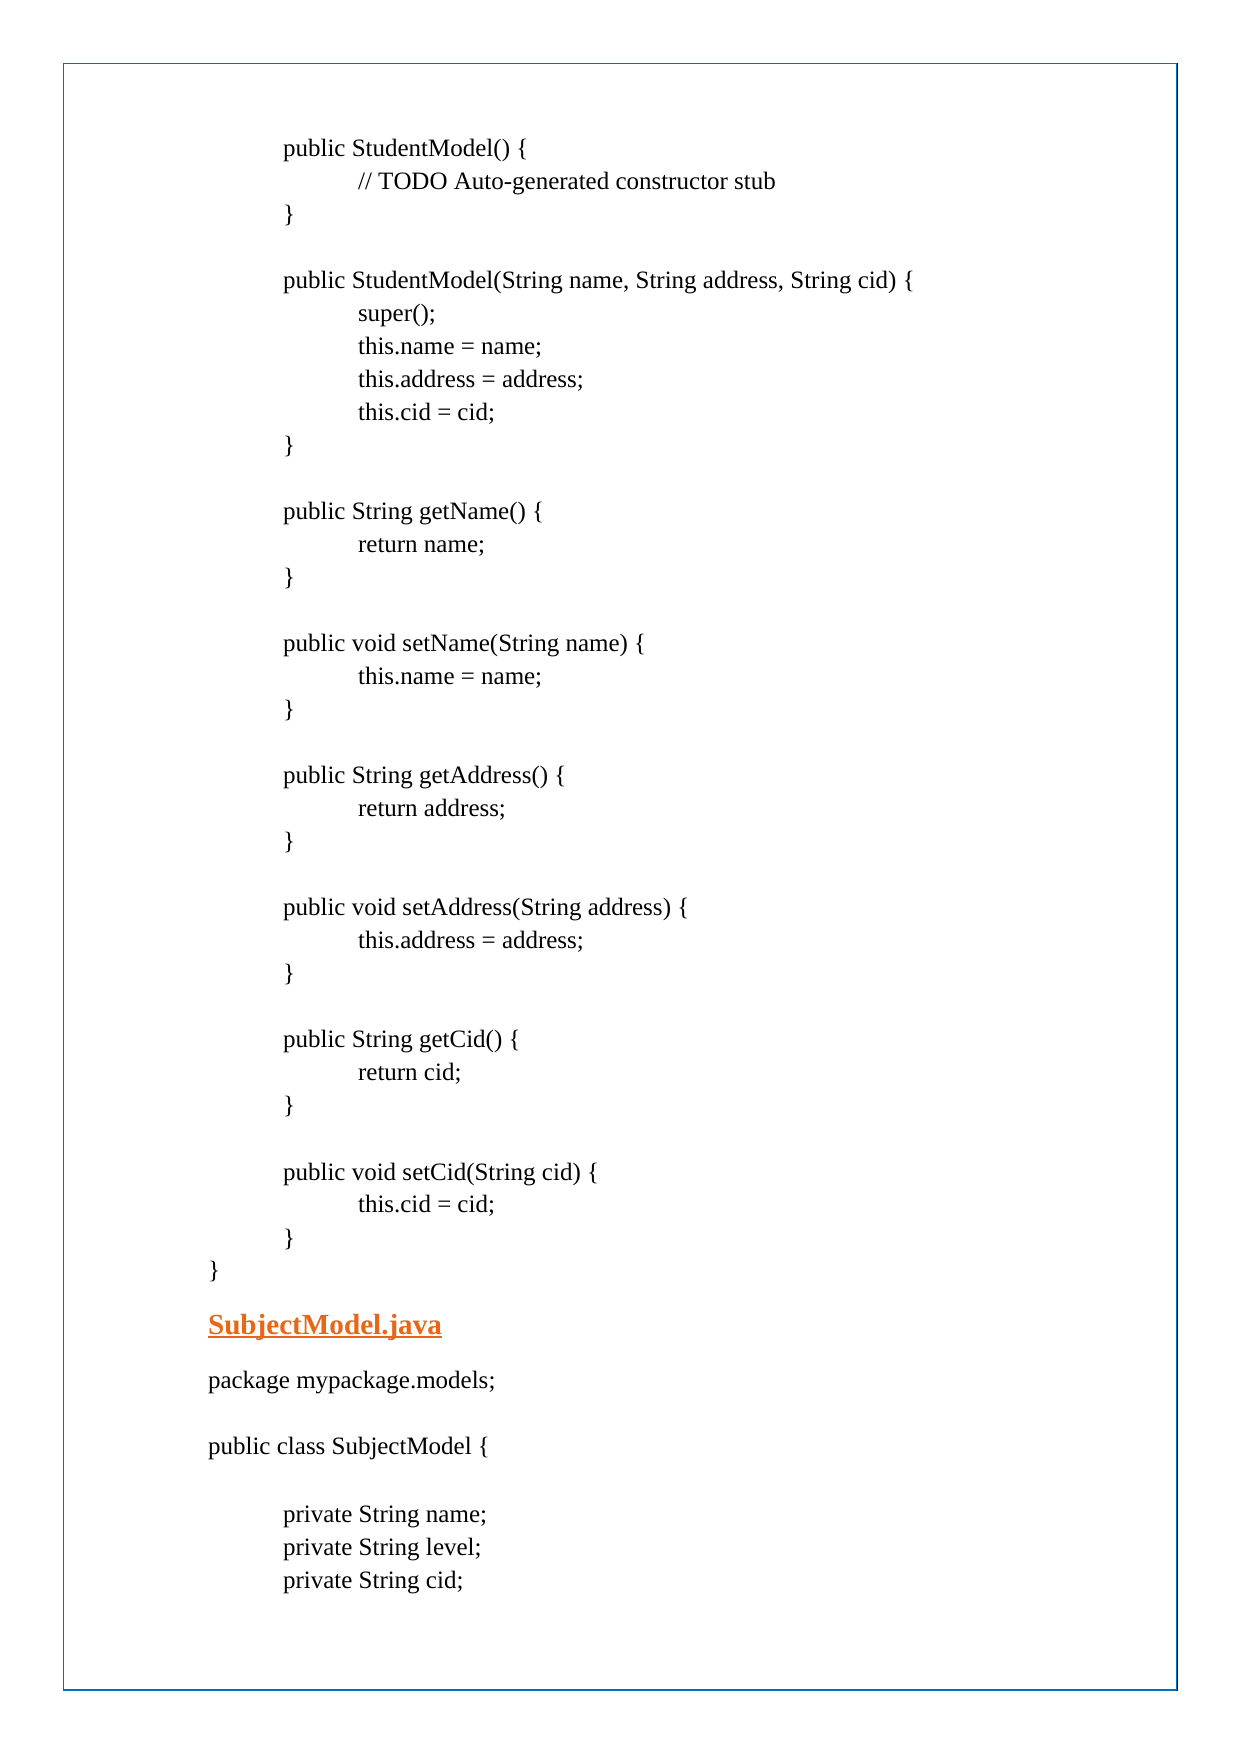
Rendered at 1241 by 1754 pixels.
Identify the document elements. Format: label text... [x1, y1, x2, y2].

list private String cid; [208, 1565, 1106, 1594]
list public StudentModel(String name, String address, String cid) { [208, 265, 1106, 294]
list package mypackage.models; [208, 1365, 1106, 1393]
list this.name = name; [208, 331, 1106, 360]
list } [208, 1223, 1106, 1251]
list this.cid = cid; [208, 397, 1106, 426]
list return address; [208, 793, 1106, 822]
list } [208, 826, 1106, 855]
list private String level; [208, 1532, 1106, 1561]
list return name; [208, 529, 1106, 558]
list this.address = address; [208, 364, 1106, 393]
list return cid; [208, 1057, 1106, 1086]
list } [208, 1091, 1106, 1119]
list public void setName(String name) { [208, 628, 1106, 657]
list super(); [208, 298, 1106, 327]
list this.name = name; [208, 661, 1106, 690]
list public StudentModel() { [208, 133, 1106, 162]
list this.cid = cid; [208, 1189, 1106, 1218]
list public void setCid(String cid) { [208, 1157, 1106, 1185]
list public String getAddress() { [208, 760, 1106, 789]
list } [208, 199, 1106, 228]
list private String name; [208, 1499, 1106, 1528]
list this.address = address; [208, 925, 1106, 954]
list // TODO Auto-generated constructor stub [208, 166, 1106, 195]
list public String getName() { [208, 496, 1106, 525]
list public void setAddress(String address) { [208, 892, 1106, 921]
list public String getCid() { [208, 1024, 1106, 1053]
list } [208, 1256, 1106, 1284]
text SubjectModel.java [133, 1307, 1106, 1341]
list } [208, 562, 1106, 591]
list } [208, 958, 1106, 987]
list } [208, 430, 1106, 459]
list } [208, 694, 1106, 723]
list public class SubjectModel { [208, 1431, 1106, 1459]
